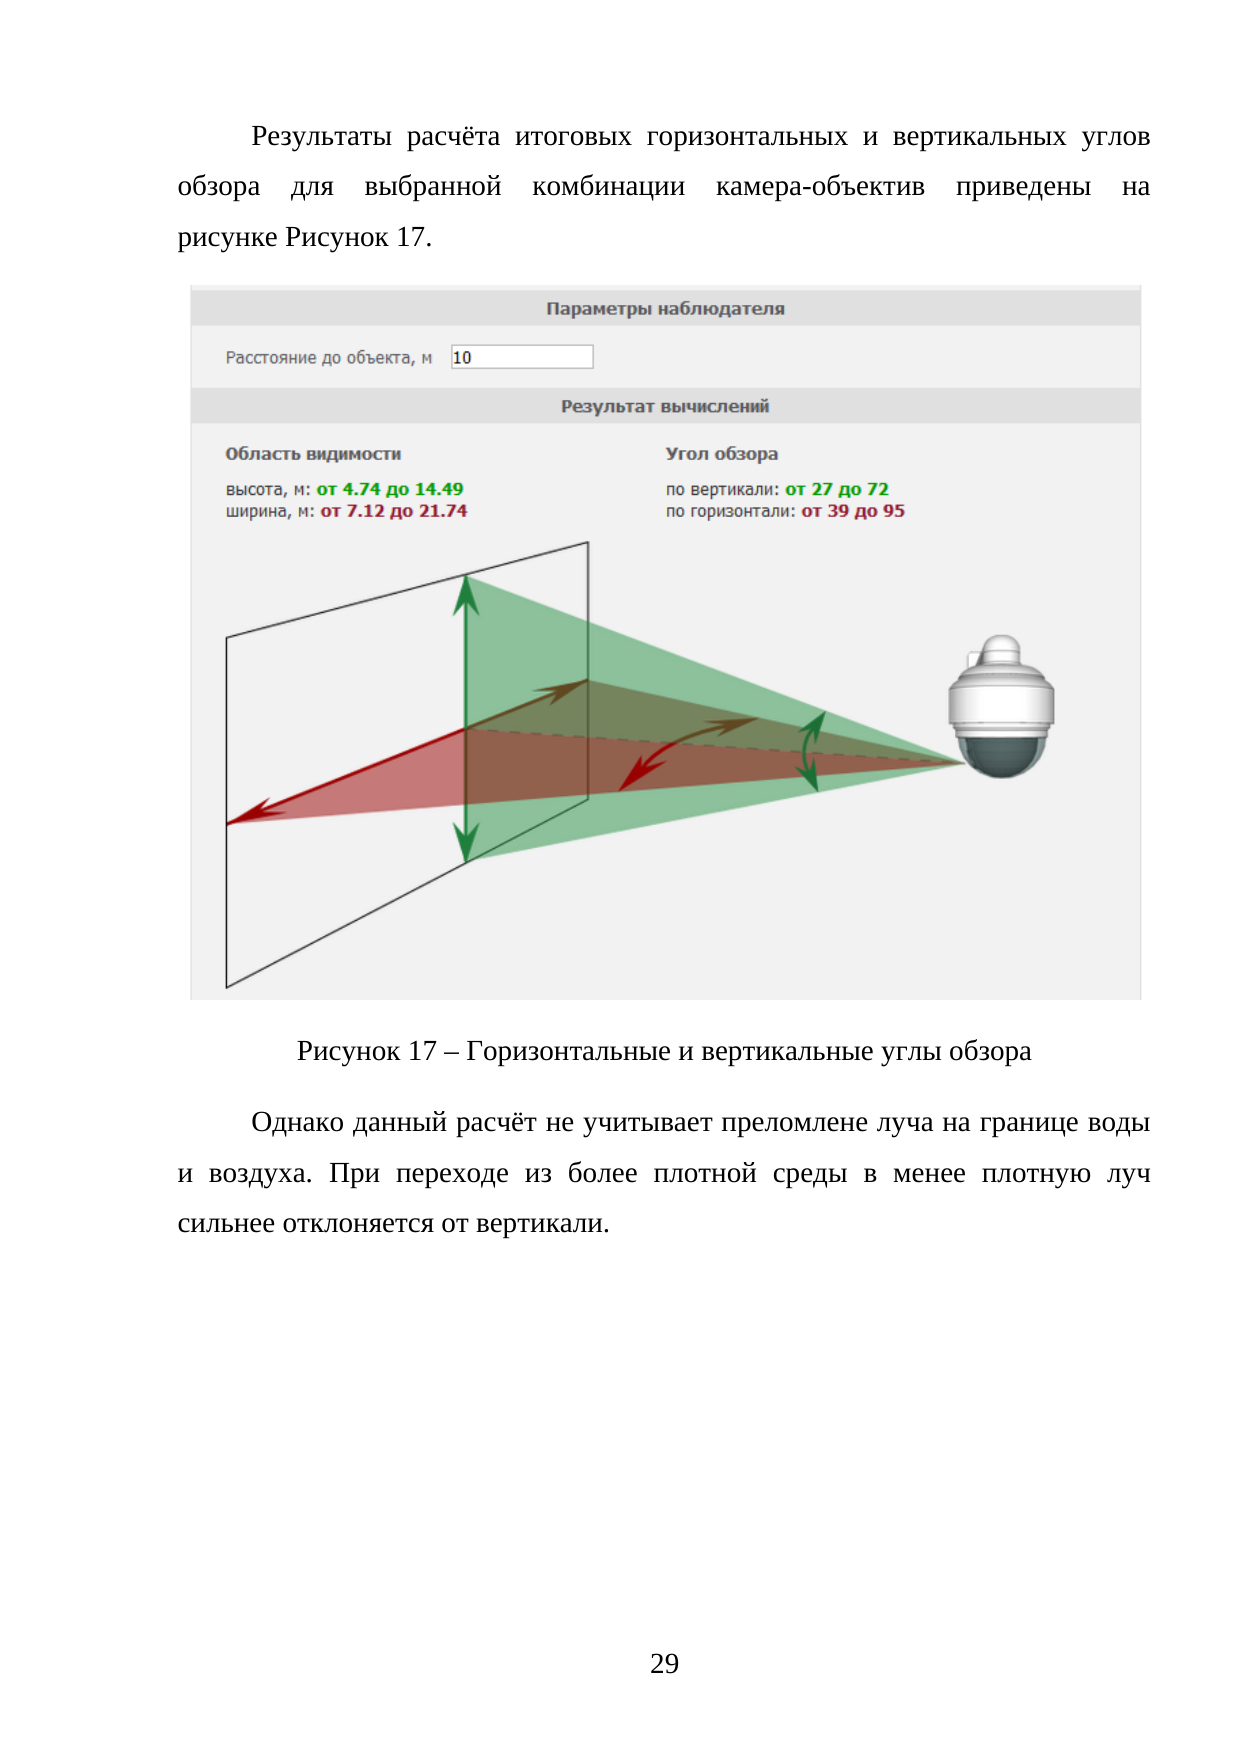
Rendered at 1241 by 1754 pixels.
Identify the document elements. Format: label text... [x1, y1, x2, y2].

picture [177, 285, 1151, 1000]
text Результаты расчёта итоговых горизонтальных и вертикальных углов обзора для выбранной комбинации камера-объектив приведены на рисунке Рисунок 16. [177, 118, 1152, 252]
text Однако данный расчёт не учитывает преломлене луча на границе воды и воздуха. При переходе из более плотной среды в менее плотную луч сильнее отклоняется от вертикали. [177, 1104, 1152, 1239]
